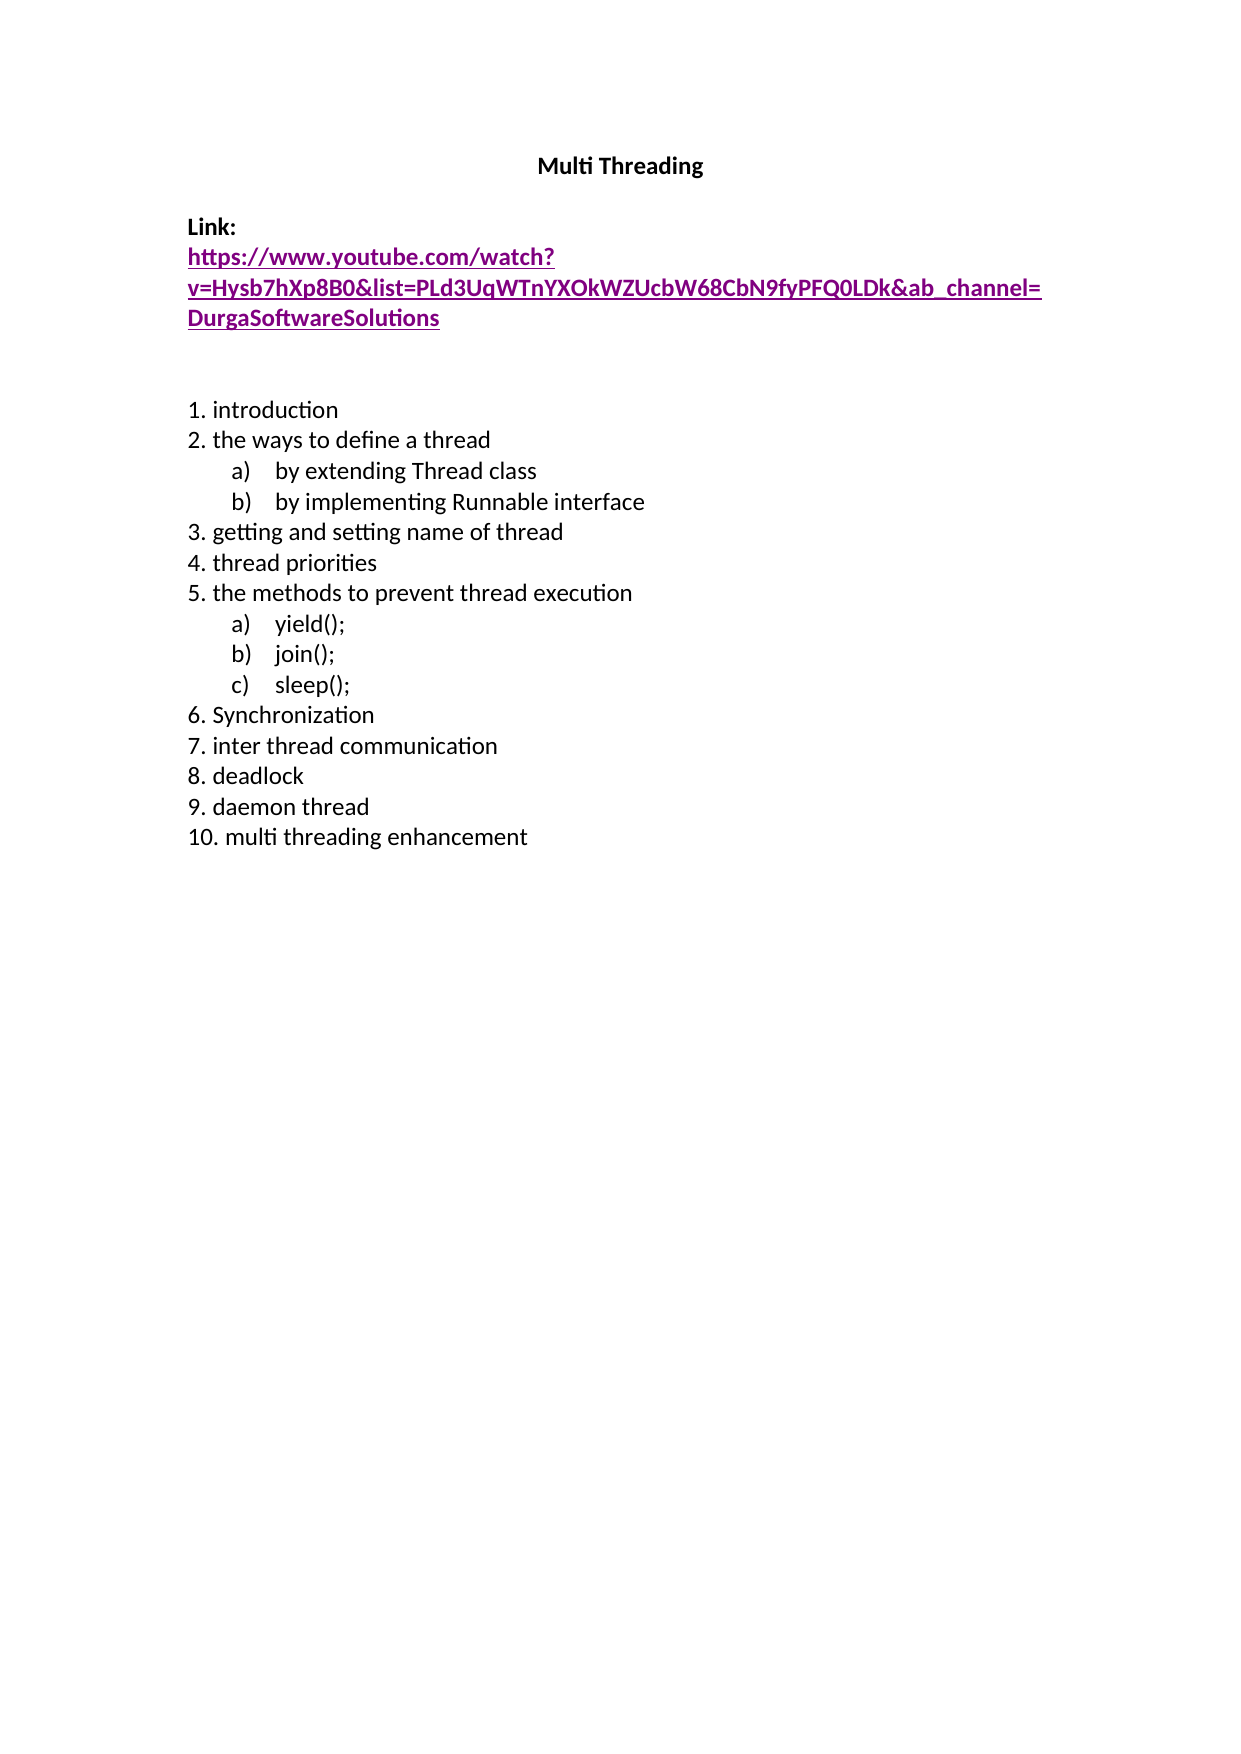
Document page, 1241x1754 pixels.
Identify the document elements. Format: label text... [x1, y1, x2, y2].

text Link: [187, 211, 1053, 242]
list the ways to define a thread [187, 425, 1053, 455]
list by extending Thread class [231, 455, 1053, 486]
list sleep(); [231, 669, 1053, 699]
list thread priorities [187, 547, 1053, 577]
list daemon thread [187, 791, 1053, 821]
text Multi Threading [187, 150, 1053, 181]
list yield(); [231, 608, 1053, 638]
list getting and setting name of thread [187, 516, 1053, 547]
list Synchronization [187, 699, 1053, 730]
list by implementing Runnable interface [231, 486, 1053, 516]
list join(); [231, 638, 1053, 669]
list deadlock [187, 760, 1053, 791]
list the methods to prevent thread execution [187, 577, 1053, 608]
list introduction [187, 394, 1053, 425]
text https://www.youtube.com/watch?v=Hysb7hXp8B0&list=PLd3UqWTnYXOkWZUcbW68CbN9fyPFQ0LDk&ab_channel=DurgaSoftwareSolutions [187, 242, 1053, 333]
list inter thread communication [187, 730, 1053, 760]
list multi threading enhancement [187, 821, 1053, 852]
